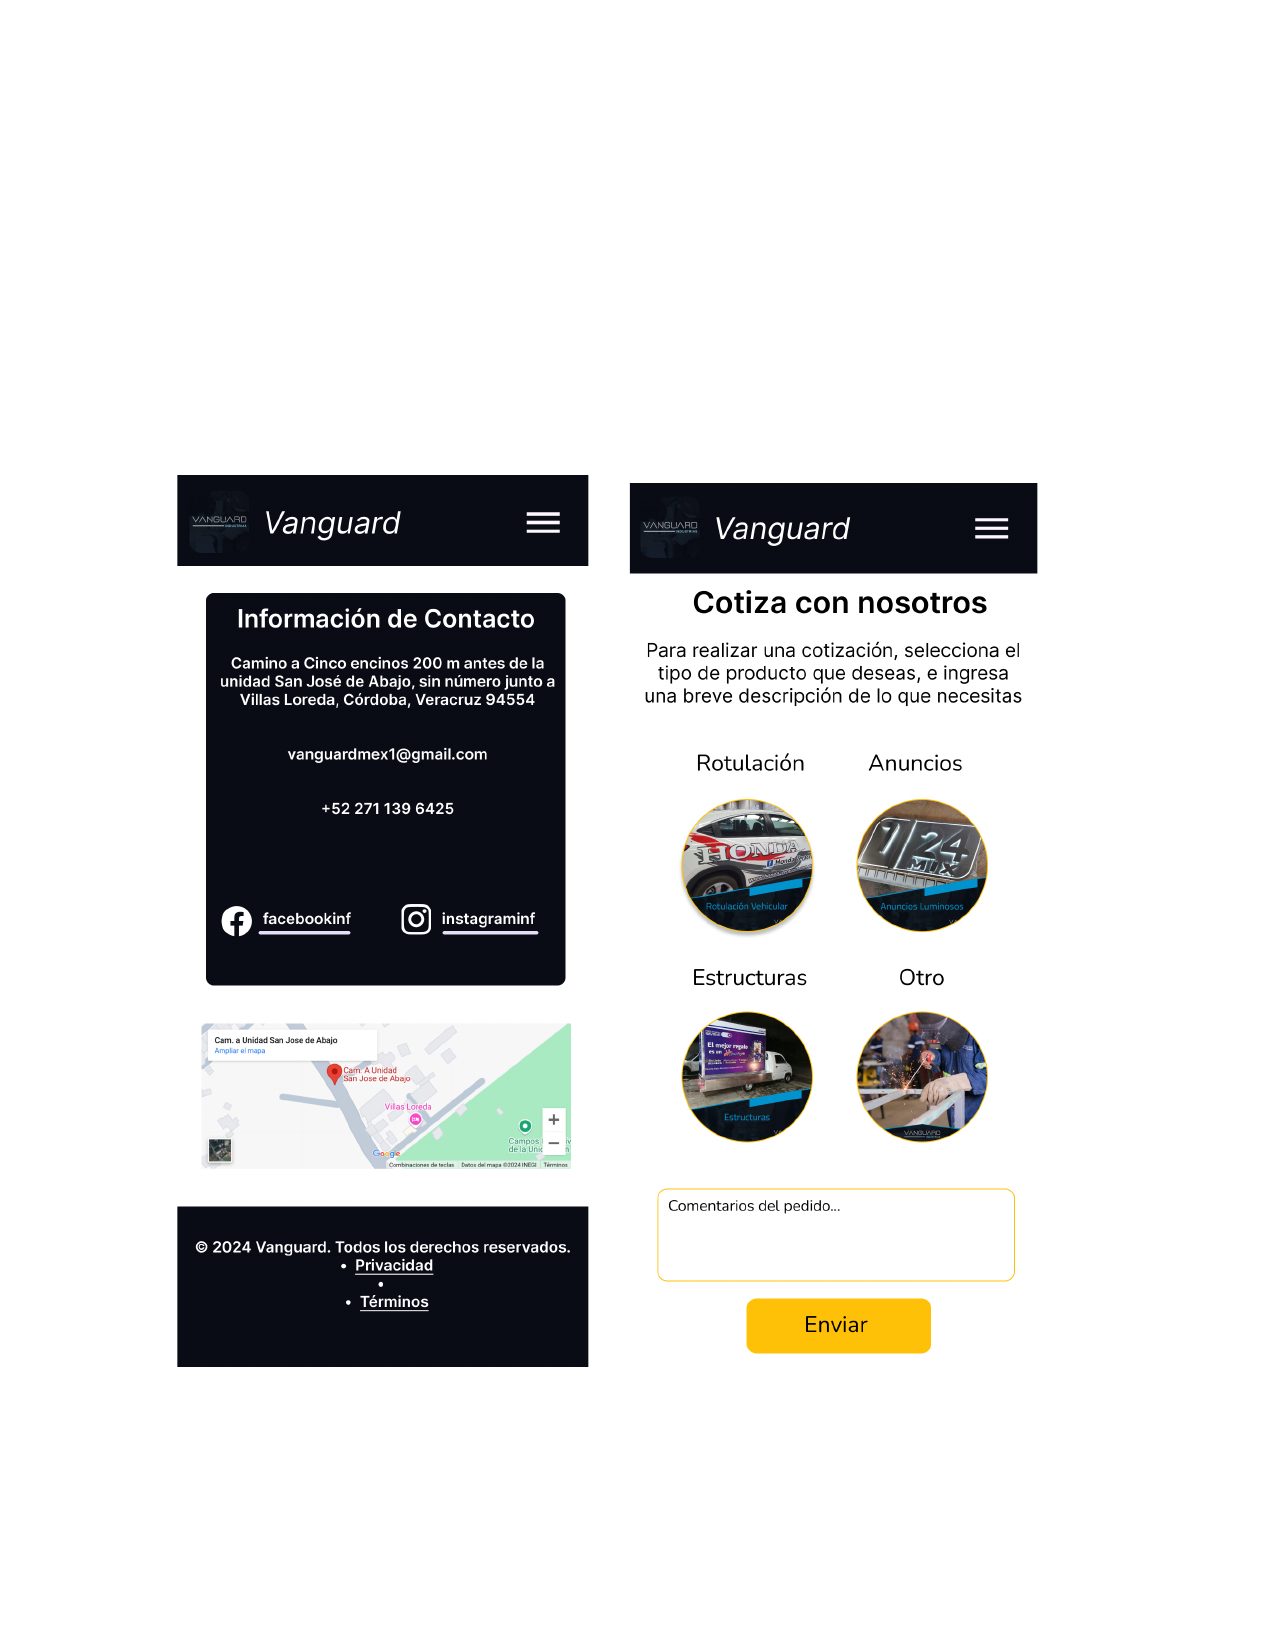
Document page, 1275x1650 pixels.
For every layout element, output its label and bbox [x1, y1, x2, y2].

picture [629, 483, 1038, 1367]
picture [177, 475, 589, 1367]
